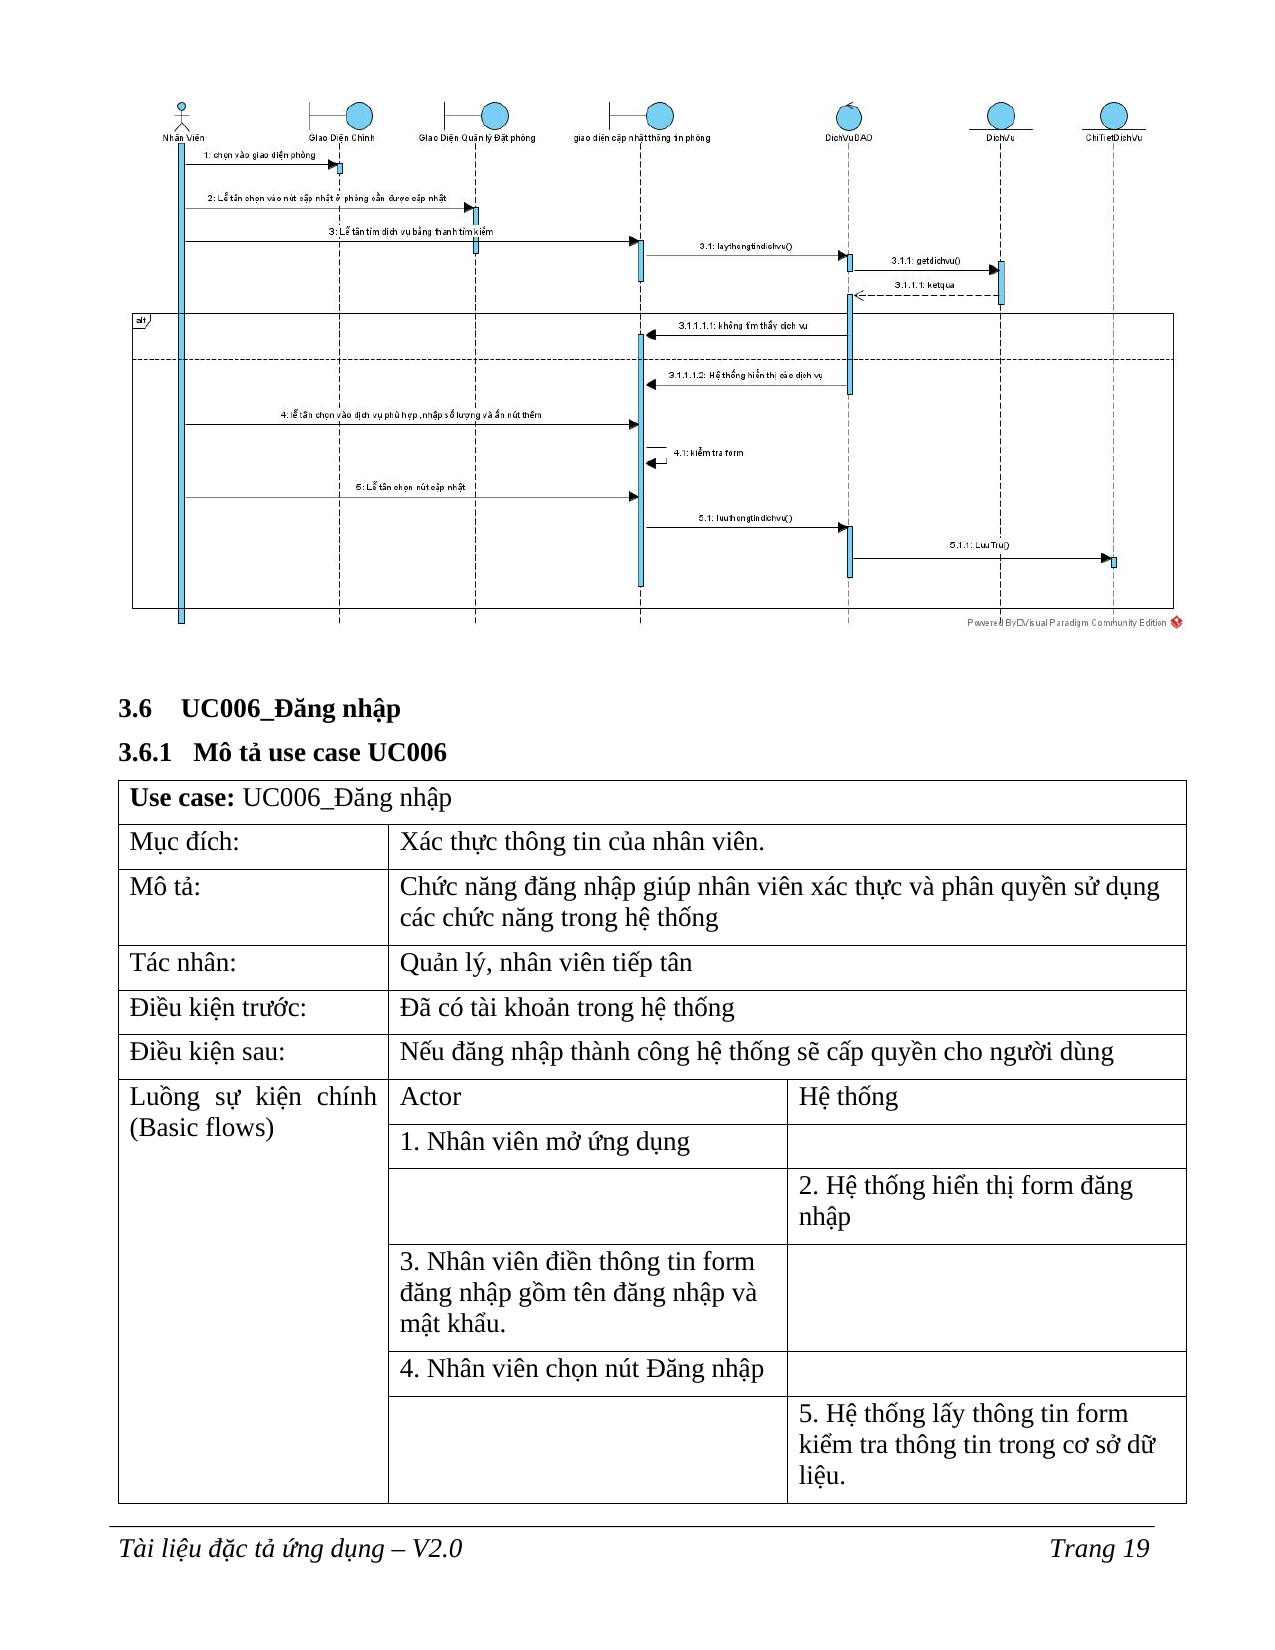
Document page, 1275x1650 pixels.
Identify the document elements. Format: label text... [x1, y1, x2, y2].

subtitle UC006_Đăng nhập [118, 692, 1186, 723]
table_cell Nếu đăng nhập thành công hệ thống sẽ cấp quyền cho người dùng [389, 1035, 1186, 1079]
table_cell [788, 1125, 1186, 1168]
table_cell Xác thực thông tin của nhân viên. [389, 825, 1186, 869]
table_cell Tác nhân: [119, 946, 388, 989]
table_cell [389, 1397, 787, 1503]
table_cell Điều kiện trước: [119, 991, 388, 1034]
table_cell 4. Nhân viên chọn nút Đăng nhập [389, 1352, 787, 1396]
table_cell 3. Nhân viên điền thông tin form đăng nhập gồm tên đăng nhập và mật khẩu. [389, 1245, 787, 1351]
table_cell Quản lý, nhân viên tiếp tân [389, 946, 1186, 989]
table_cell Actor [389, 1080, 787, 1124]
table_cell Mô tả: [119, 870, 388, 945]
table_cell Luồng sự kiện chính (Basic flows) [119, 1080, 388, 1503]
table_cell Đã có tài khoản trong hệ thống [389, 991, 1186, 1034]
table_cell 5. Hệ thống lấy thông tin form kiểm tra thông tin trong cơ sở dữ liệu. [788, 1397, 1186, 1503]
table_cell Chức năng đăng nhập giúp nhân viên xác thực và phân quyền sử dụng các chức năng trong hệ thống [389, 870, 1186, 945]
table_cell 1. Nhân viên mở ứng dụng [389, 1125, 787, 1168]
table_cell [389, 1169, 787, 1244]
picture [118, 88, 1187, 637]
table_header Use case: UC006_Đăng nhập [119, 781, 1186, 824]
table_cell [788, 1352, 1186, 1396]
table_cell Mục đích: [119, 825, 388, 869]
table_cell [788, 1245, 1186, 1351]
table_cell 2. Hệ thống hiển thị form đăng nhập [788, 1169, 1186, 1244]
table_cell Hệ thống [788, 1080, 1186, 1124]
subtitle Mô tả use case UC006 [118, 736, 1186, 767]
table_cell Điều kiện sau: [119, 1035, 388, 1079]
